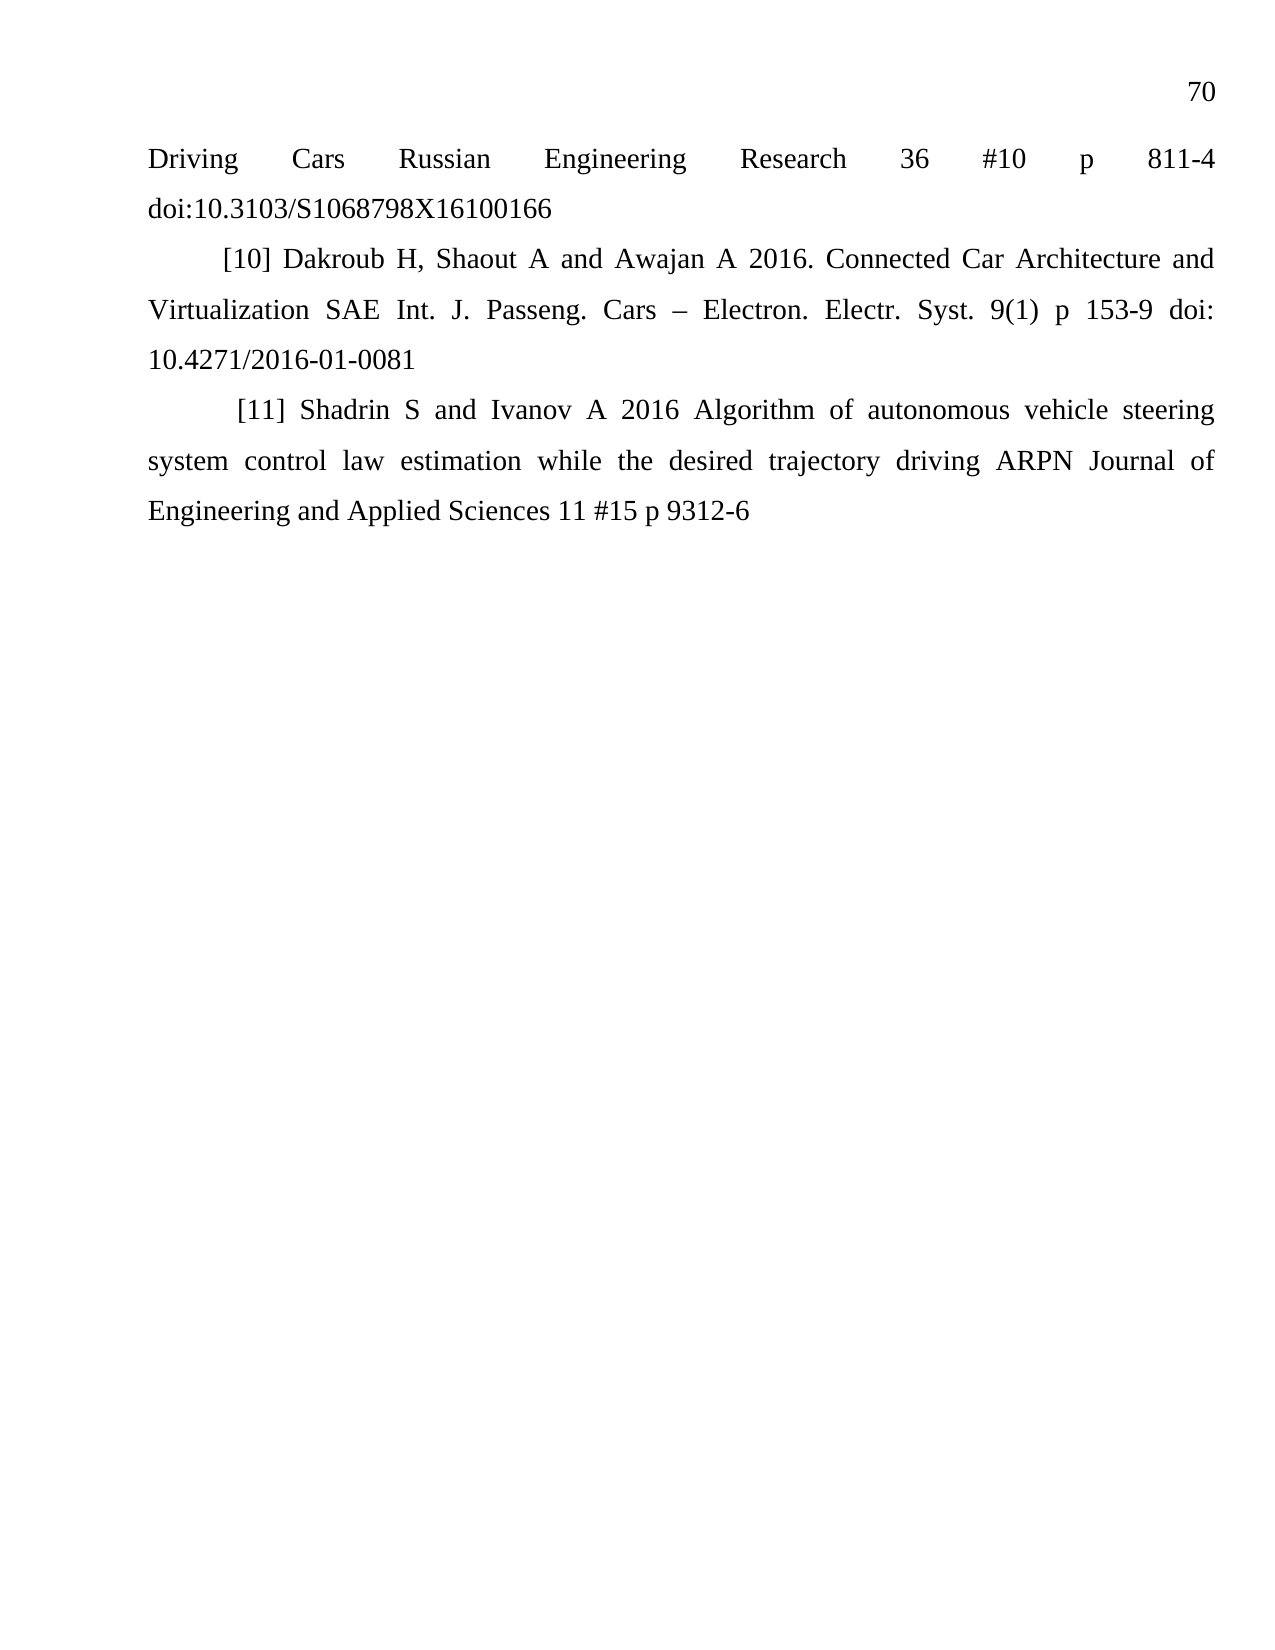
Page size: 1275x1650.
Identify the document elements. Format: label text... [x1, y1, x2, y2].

text [11] Shadrin S and Ivanov A 2016 Algorithm of autonomous vehicle steering system control law estimation while the desired trajectory driving ARPN Journal of Engineering and Applied Sciences 11 #15 p 9312-6 [148, 392, 1216, 527]
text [148, 141, 1216, 225]
text [10] Dakroub H, Shaout A and Awajan A 2016. Connected Car Architecture and Virtualization SAE Int. J. Passeng. Cars – Electron. Electr. Syst. 9(1) p 153-9 doi: 10.4271/2016-01-0081 [148, 242, 1216, 376]
